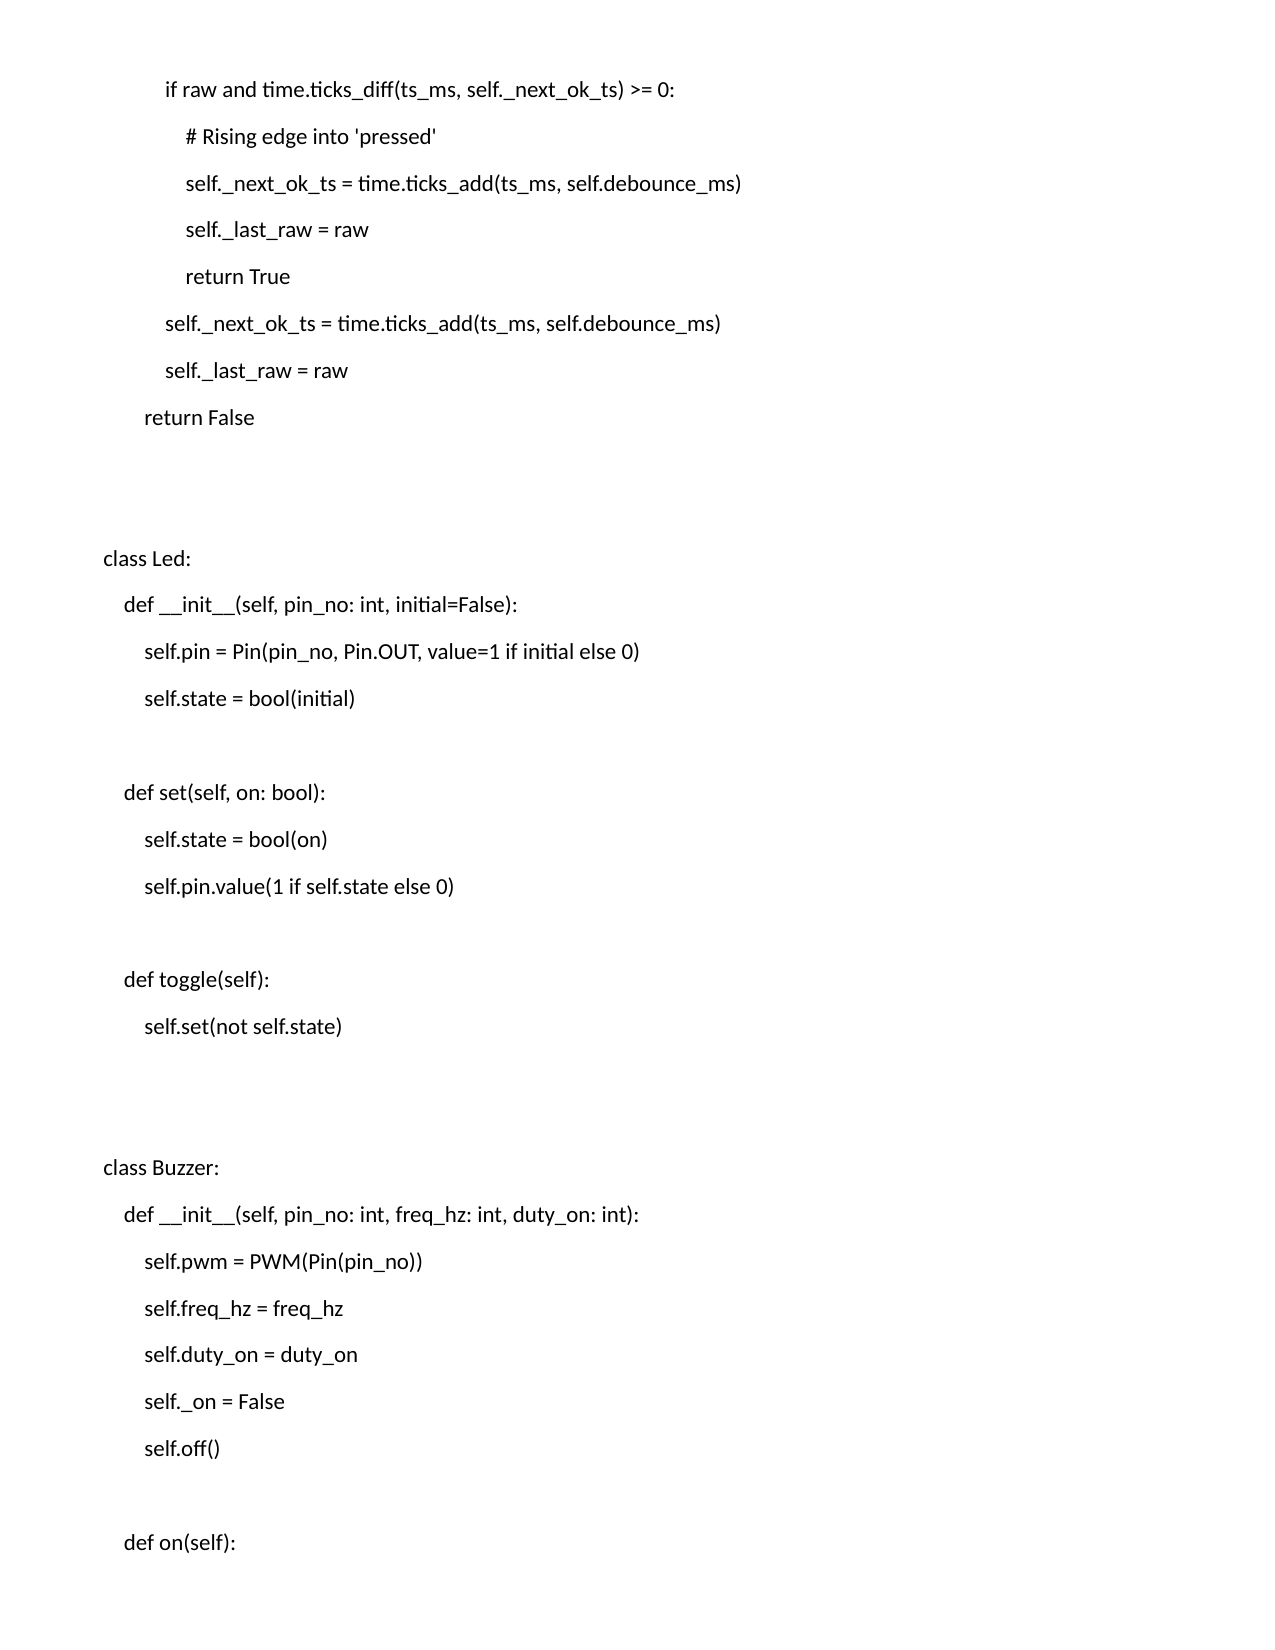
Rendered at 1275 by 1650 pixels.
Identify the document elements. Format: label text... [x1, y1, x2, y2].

text self.pin.value(1 if self.state else 0) [103, 872, 1191, 900]
text def __init__(self, pin_no: int, freq_hz: int, duty_on: int): [103, 1200, 1191, 1228]
text class Led: [103, 544, 1191, 572]
text self.off() [103, 1434, 1191, 1462]
text def set(self, on: bool): [103, 778, 1191, 806]
text return True [103, 262, 1191, 291]
text self._next_ok_ts = time.ticks_add(ts_ms, self.debounce_ms) [103, 169, 1191, 197]
text self._next_ok_ts = time.ticks_add(ts_ms, self.debounce_ms) [103, 309, 1191, 337]
text def on(self): [103, 1528, 1191, 1556]
text self._on = False [103, 1387, 1191, 1416]
text self._last_raw = raw [103, 216, 1191, 244]
text if raw and time.ticks_diff(ts_ms, self._next_ok_ts) >= 0: [103, 75, 1191, 103]
text self.pwm = PWM(Pin(pin_no)) [103, 1247, 1191, 1275]
text self.set(not self.state) [103, 1012, 1191, 1041]
text self.state = bool(on) [103, 825, 1191, 853]
text self.state = bool(initial) [103, 684, 1191, 712]
text return False [103, 403, 1191, 431]
text self._last_raw = raw [103, 356, 1191, 384]
text class Buzzer: [103, 1153, 1191, 1181]
text self.duty_on = duty_on [103, 1341, 1191, 1369]
text def toggle(self): [103, 966, 1191, 994]
text self.pin = Pin(pin_no, Pin.OUT, value=1 if initial else 0) [103, 637, 1191, 666]
text def __init__(self, pin_no: int, initial=False): [103, 591, 1191, 619]
text # Rising edge into 'pressed' [103, 122, 1191, 150]
text self.freq_hz = freq_hz [103, 1294, 1191, 1322]
